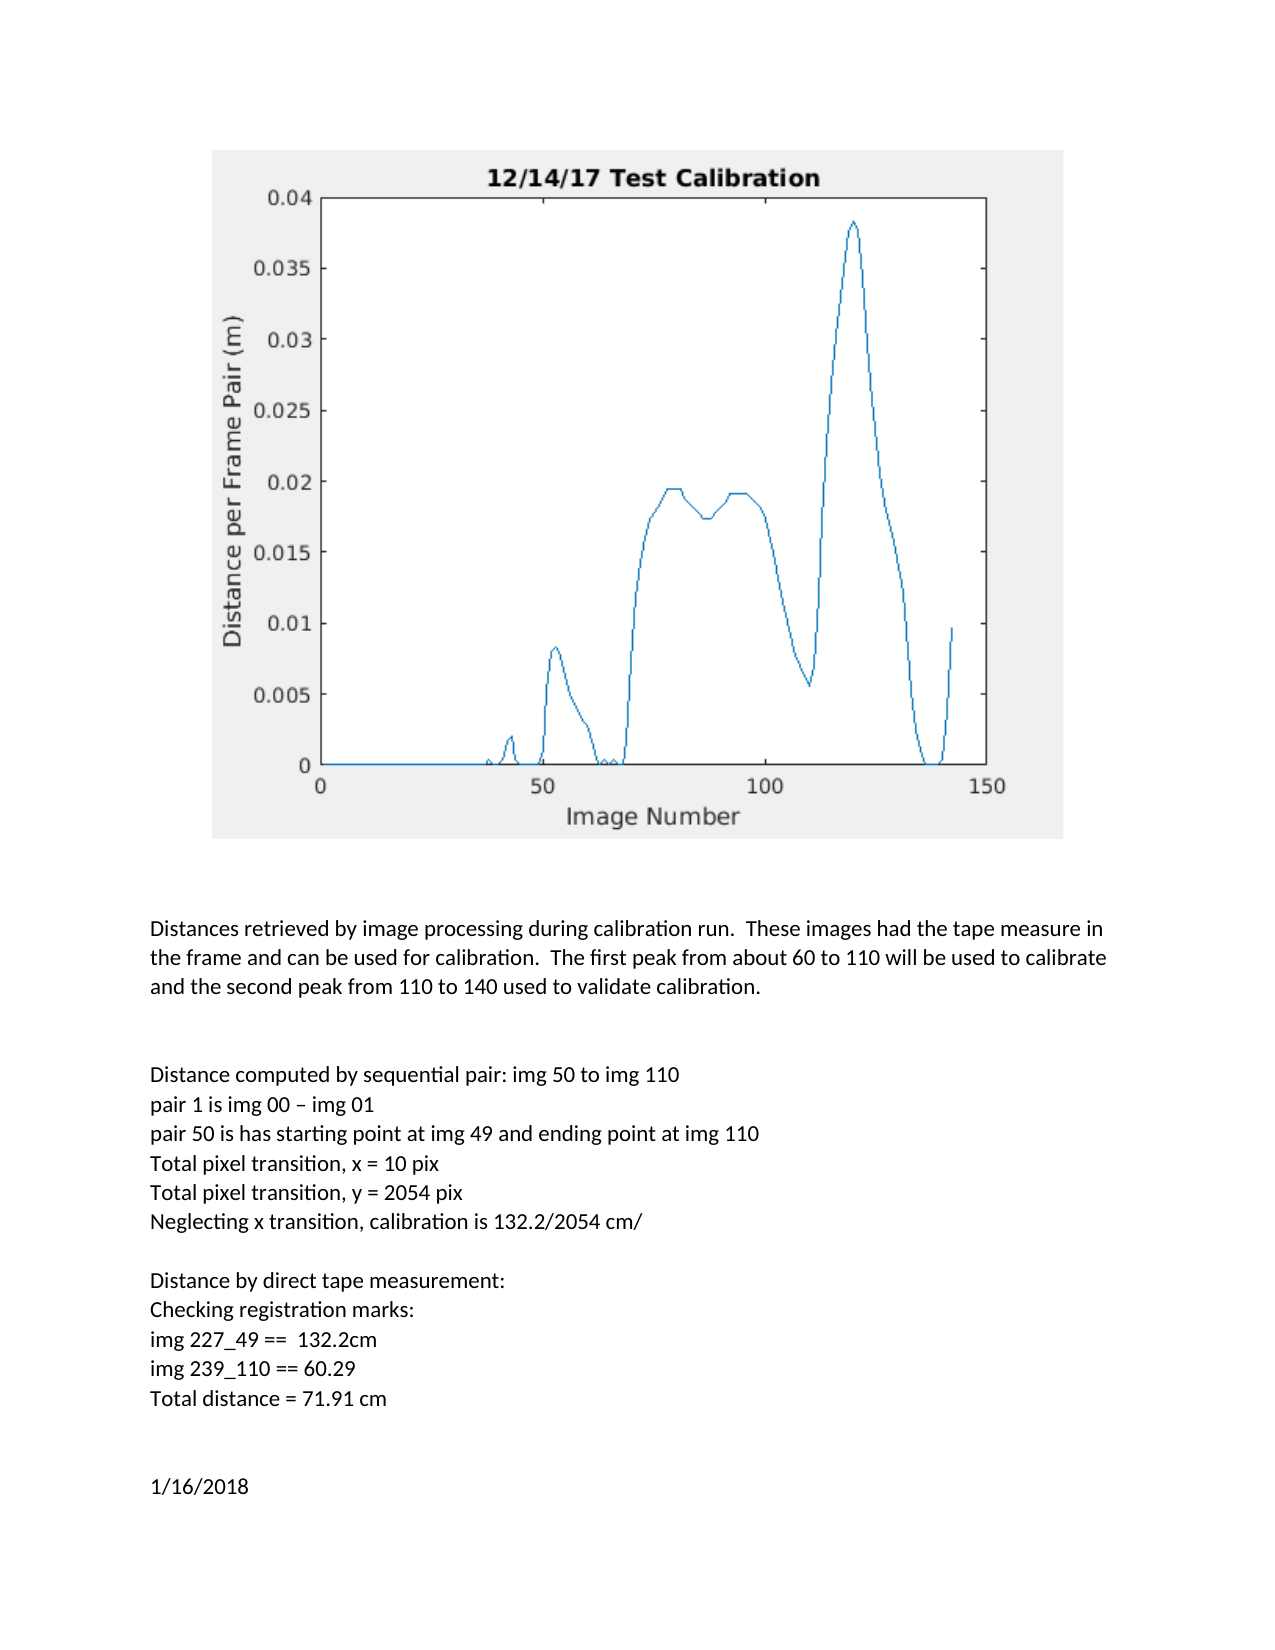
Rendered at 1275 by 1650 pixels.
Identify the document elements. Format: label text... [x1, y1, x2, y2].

text Neglecting x transition, calibration is 132.2/2054 cm/ [150, 1207, 1125, 1236]
text Distance computed by sequential pair: img 50 to img 110 [150, 1061, 1125, 1089]
text Distance by direct tape measurement: [150, 1266, 1125, 1294]
text Checking registration marks: [150, 1296, 1125, 1324]
text Total distance = 71.91 cm [150, 1384, 1125, 1412]
text Distances retrieved by image processing during calibration run. These images had the tape measure in the frame and can be used for calibration. The first peak from about 60 to 110 will be used to calibrate and the second peak from 110 to 140 used to validate calibration. [150, 914, 1125, 1001]
text Total pixel transition, y = 2054 pix [150, 1178, 1125, 1206]
text Total pixel transition, x = 10 pix [150, 1149, 1125, 1177]
picture [211, 150, 1064, 839]
text img 227_49 == 132.2cm [150, 1325, 1125, 1353]
text img 239_110 == 60.29 [150, 1354, 1125, 1382]
text 1/16/2018 [150, 1472, 1125, 1500]
text pair 50 is has starting point at img 49 and ending point at img 110 [150, 1119, 1125, 1147]
text pair 1 is img 00 – img 01 [150, 1090, 1125, 1118]
